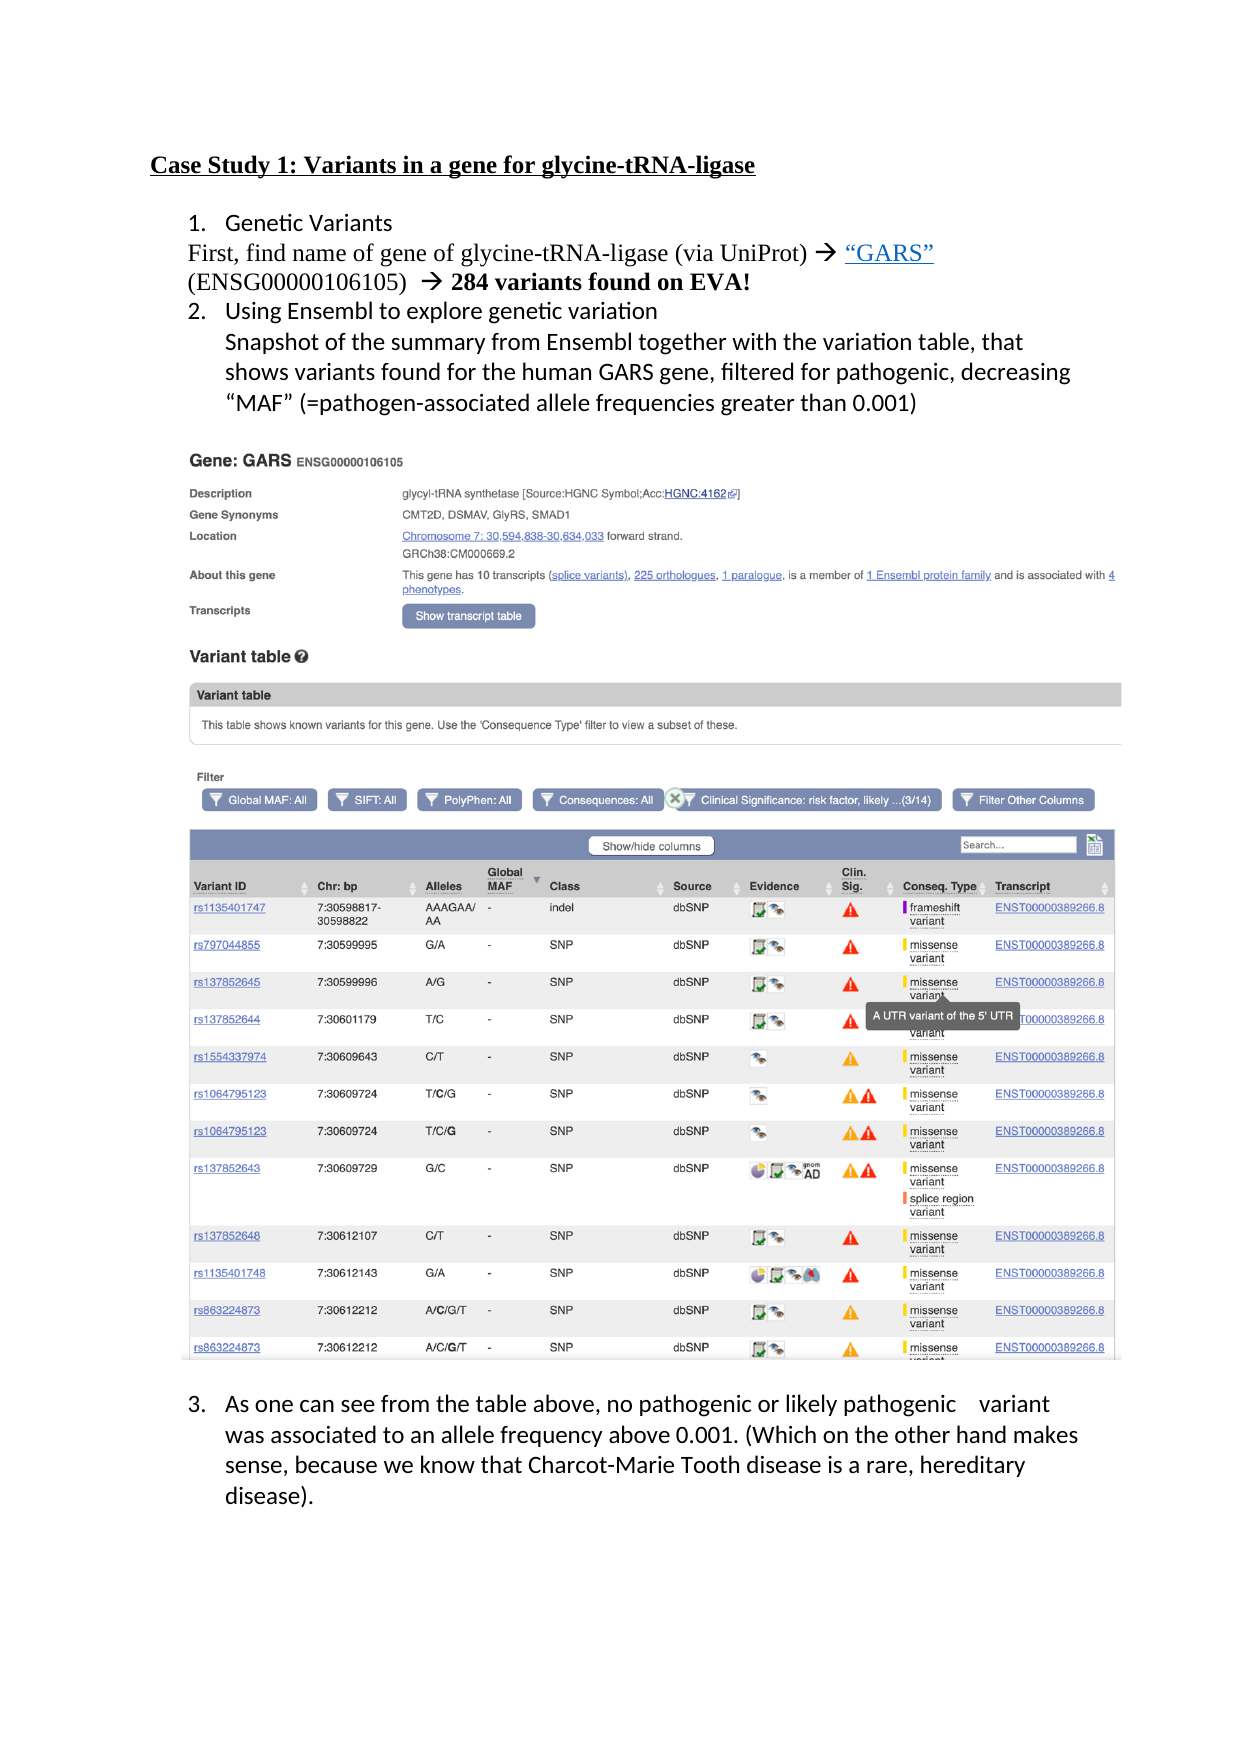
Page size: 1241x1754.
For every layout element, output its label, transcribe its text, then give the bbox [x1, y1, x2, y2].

text Case Study 1: Variants in a gene for glycine-tRNA-ligase [150, 150, 1090, 179]
list Snapshot of the summary from Ensembl together with the variation table, that shows variants found for the human GARS gene, filtered for pathogenic, decreasing “MAF” (=pathogen-associated allele frequencies greater than 0.001) [225, 326, 1090, 418]
list As one can see from the table above, no pathogenic or likely pathogenic variant was associated to an allele frequency above 0.001. (Which on the other hand makes sense, because we know that Charcot-Marie Tooth disease is a rare, hereditary disease). Variants, Protein Structure and Function [187, 1388, 1090, 1511]
text First, find name of gene of glycine-tRNA-ligase (via UniProt) “GARS” (ENSG00000106105) 284 variants found on EVA! [187, 238, 1090, 296]
list Using Ensembl to explore genetic variation [187, 296, 1090, 326]
picture [181, 449, 1122, 1360]
list Genetic Variants [187, 207, 1090, 238]
